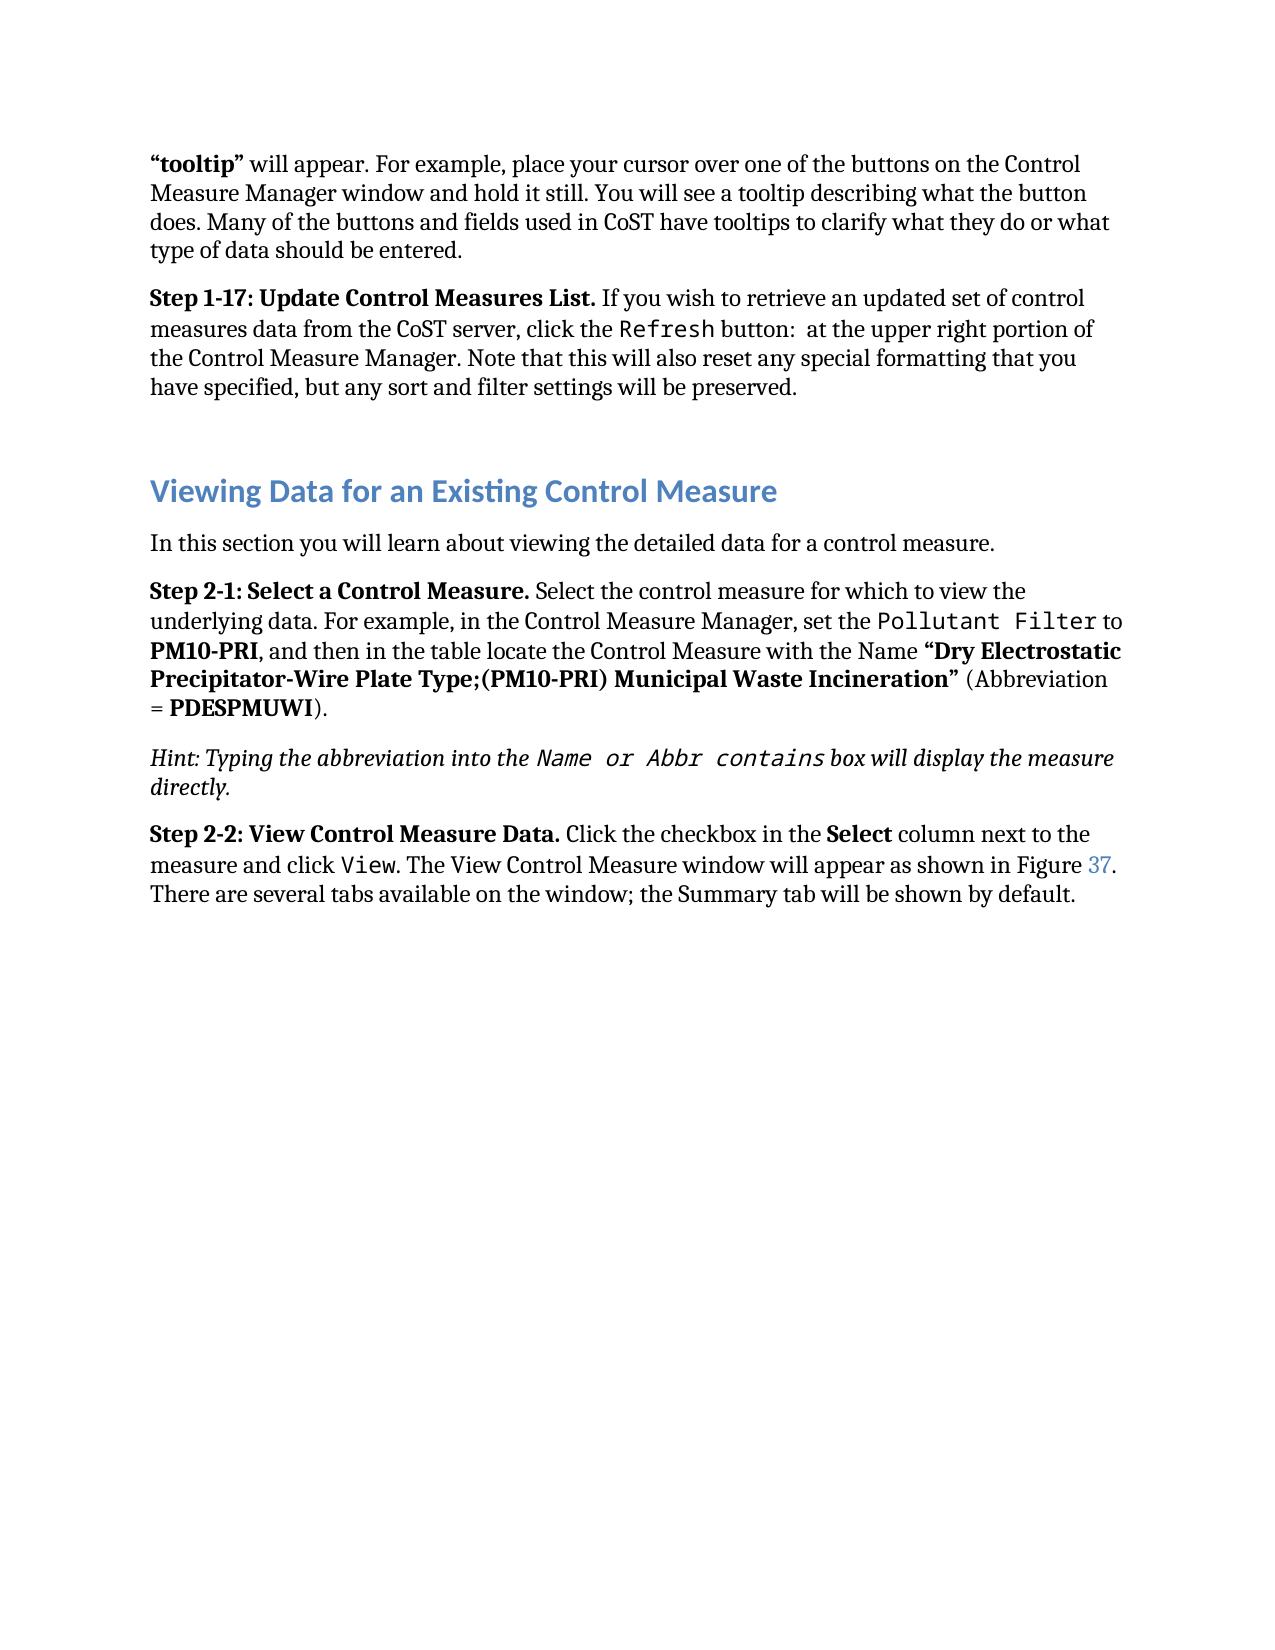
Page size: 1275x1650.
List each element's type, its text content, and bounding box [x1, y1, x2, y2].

text Step 2-1: Select a Control Measure. Select the control measure for which to view the underlying data. For example, in the Control Measure Manager, set the Pollutant Filter to PM10-PRI, and then in the table locate the Control Measure with the Name “Dry Electrostatic Precipitator-Wire Plate Type;(PM10-PRI) Municipal Waste Incineration” (Abbreviation = PDESPMUWI). [150, 577, 1125, 723]
text Step 1-17: Update Control Measures List. If you wish to retrieve an updated set of control measures data from the CoST server, click the Refresh button: at the upper right portion of the Control Measure Manager. Note that this will also reset any special formatting that you have specified, but any sort and filter settings will be preserved. [150, 284, 1125, 401]
subtitle Viewing Data for an Existing Control Measure [150, 469, 1125, 510]
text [150, 150, 1125, 265]
text Hint: Typing the abbreviation into the Name or Abbr contains box will display the measure directly. [150, 742, 1125, 802]
text In this section you will learn about viewing the detailed data for a control measure. [150, 529, 1125, 558]
text Step 2-2: View Control Measure Data. Click the checkbox in the Select column next to the measure and click View. The View Control Measure window will appear as shown in Figure 37. There are several tabs available on the window; the Summary tab will be shown by default. [150, 820, 1125, 909]
